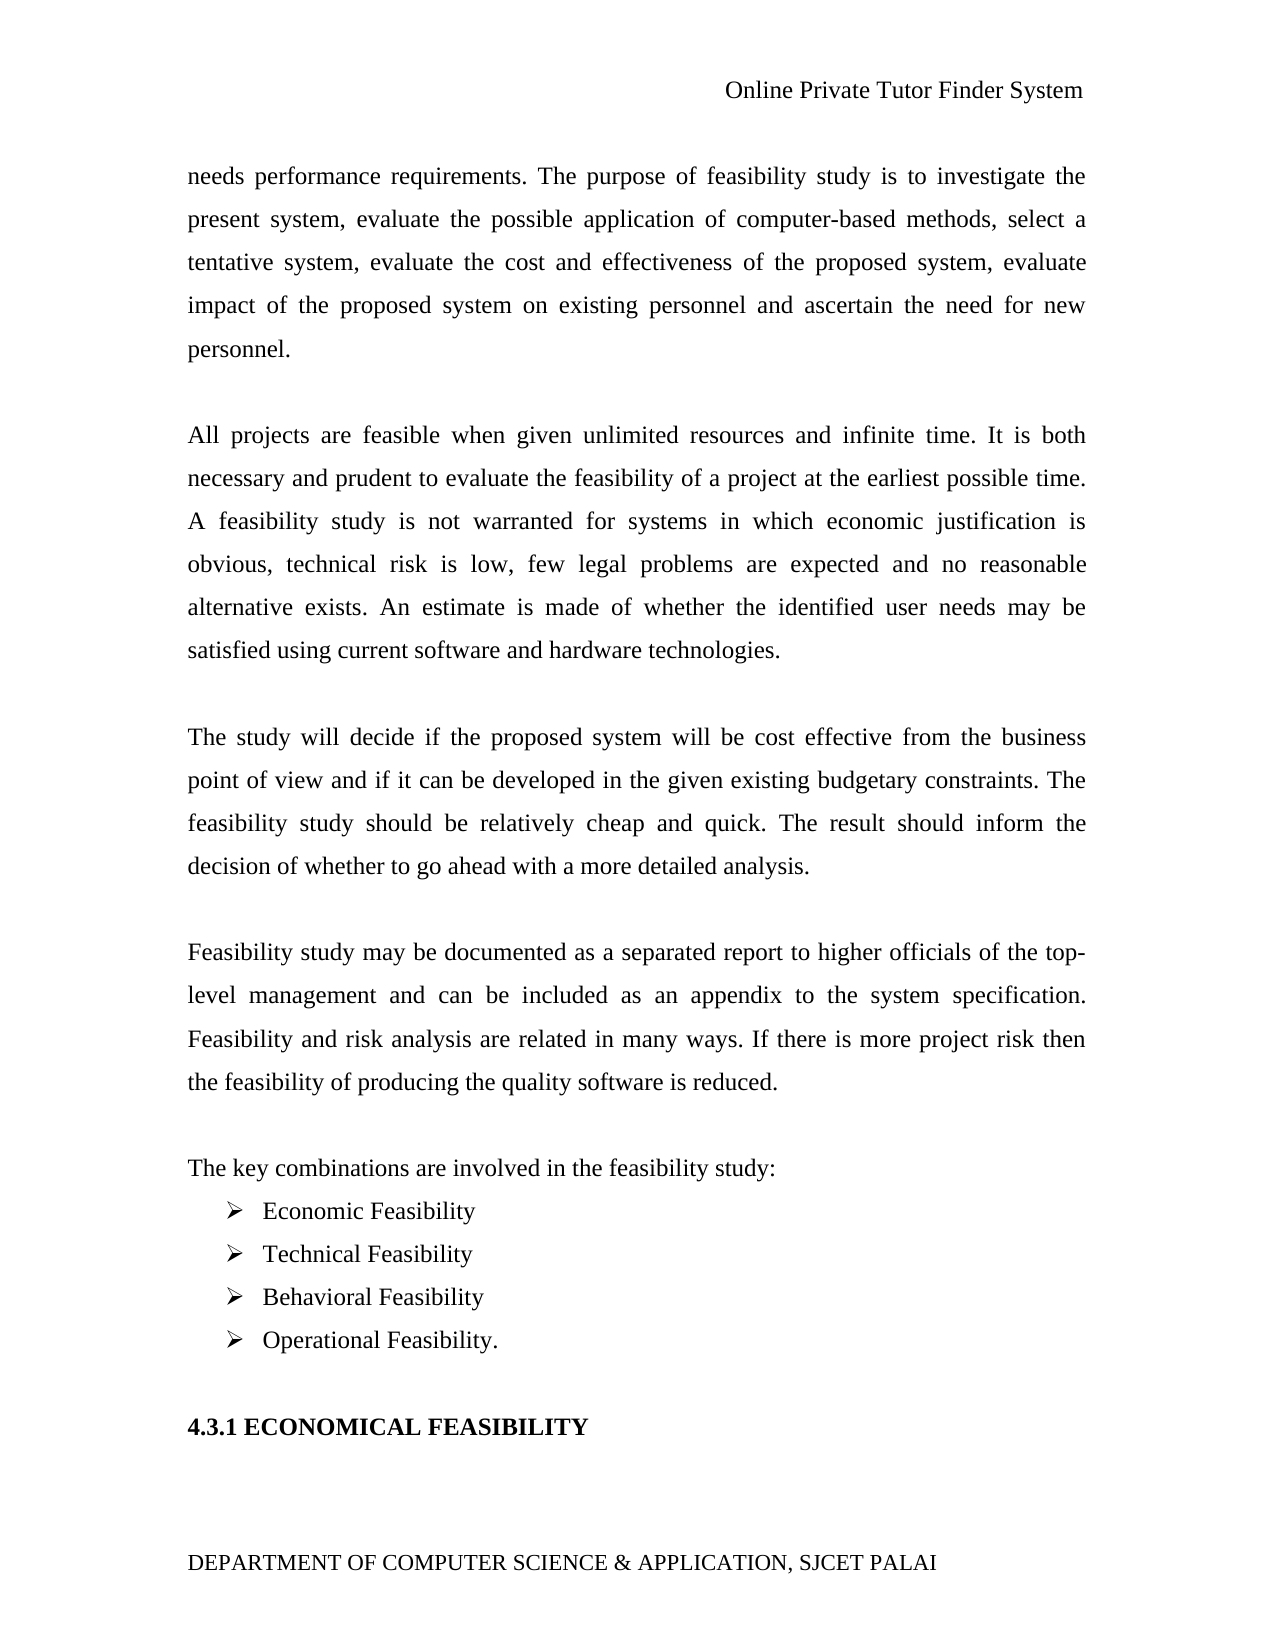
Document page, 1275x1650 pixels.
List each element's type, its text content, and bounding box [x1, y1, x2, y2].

text The study will decide if the proposed system will be cost effective from the business point of view and if it can be developed in the given existing budgetary constraints. The feasibility study should be relatively cheap and quick. The result should inform the decision of whether to go ahead with a more detailed analysis. [187, 722, 1087, 880]
text Feasibility study may be documented as a separated report to higher officials of the top-level management and can be included as an appendix to the system specification. Feasibility and risk analysis are related in many ways. If there is more project risk then the feasibility of producing the quality software is reduced. [187, 937, 1087, 1096]
text The key combinations are involved in the feasibility study: [187, 1153, 1087, 1182]
text 4.3.1 ECONOMICAL FEASIBILITY [187, 1412, 1087, 1441]
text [187, 161, 1087, 362]
list Economic Feasibility [225, 1196, 1087, 1225]
list Behavioral Feasibility [225, 1282, 1087, 1311]
list Technical Feasibility [225, 1239, 1087, 1268]
text All projects are feasible when given unlimited resources and infinite time. It is both necessary and prudent to evaluate the feasibility of a project at the earliest possible time. A feasibility study is not warranted for systems in which economic justification is obvious, technical risk is low, few legal problems are expected and no reasonable alternative exists. An estimate is made of whether the identified user needs may be satisfied using current software and hardware technologies. [187, 420, 1087, 664]
list Operational Feasibility. [225, 1326, 1087, 1354]
